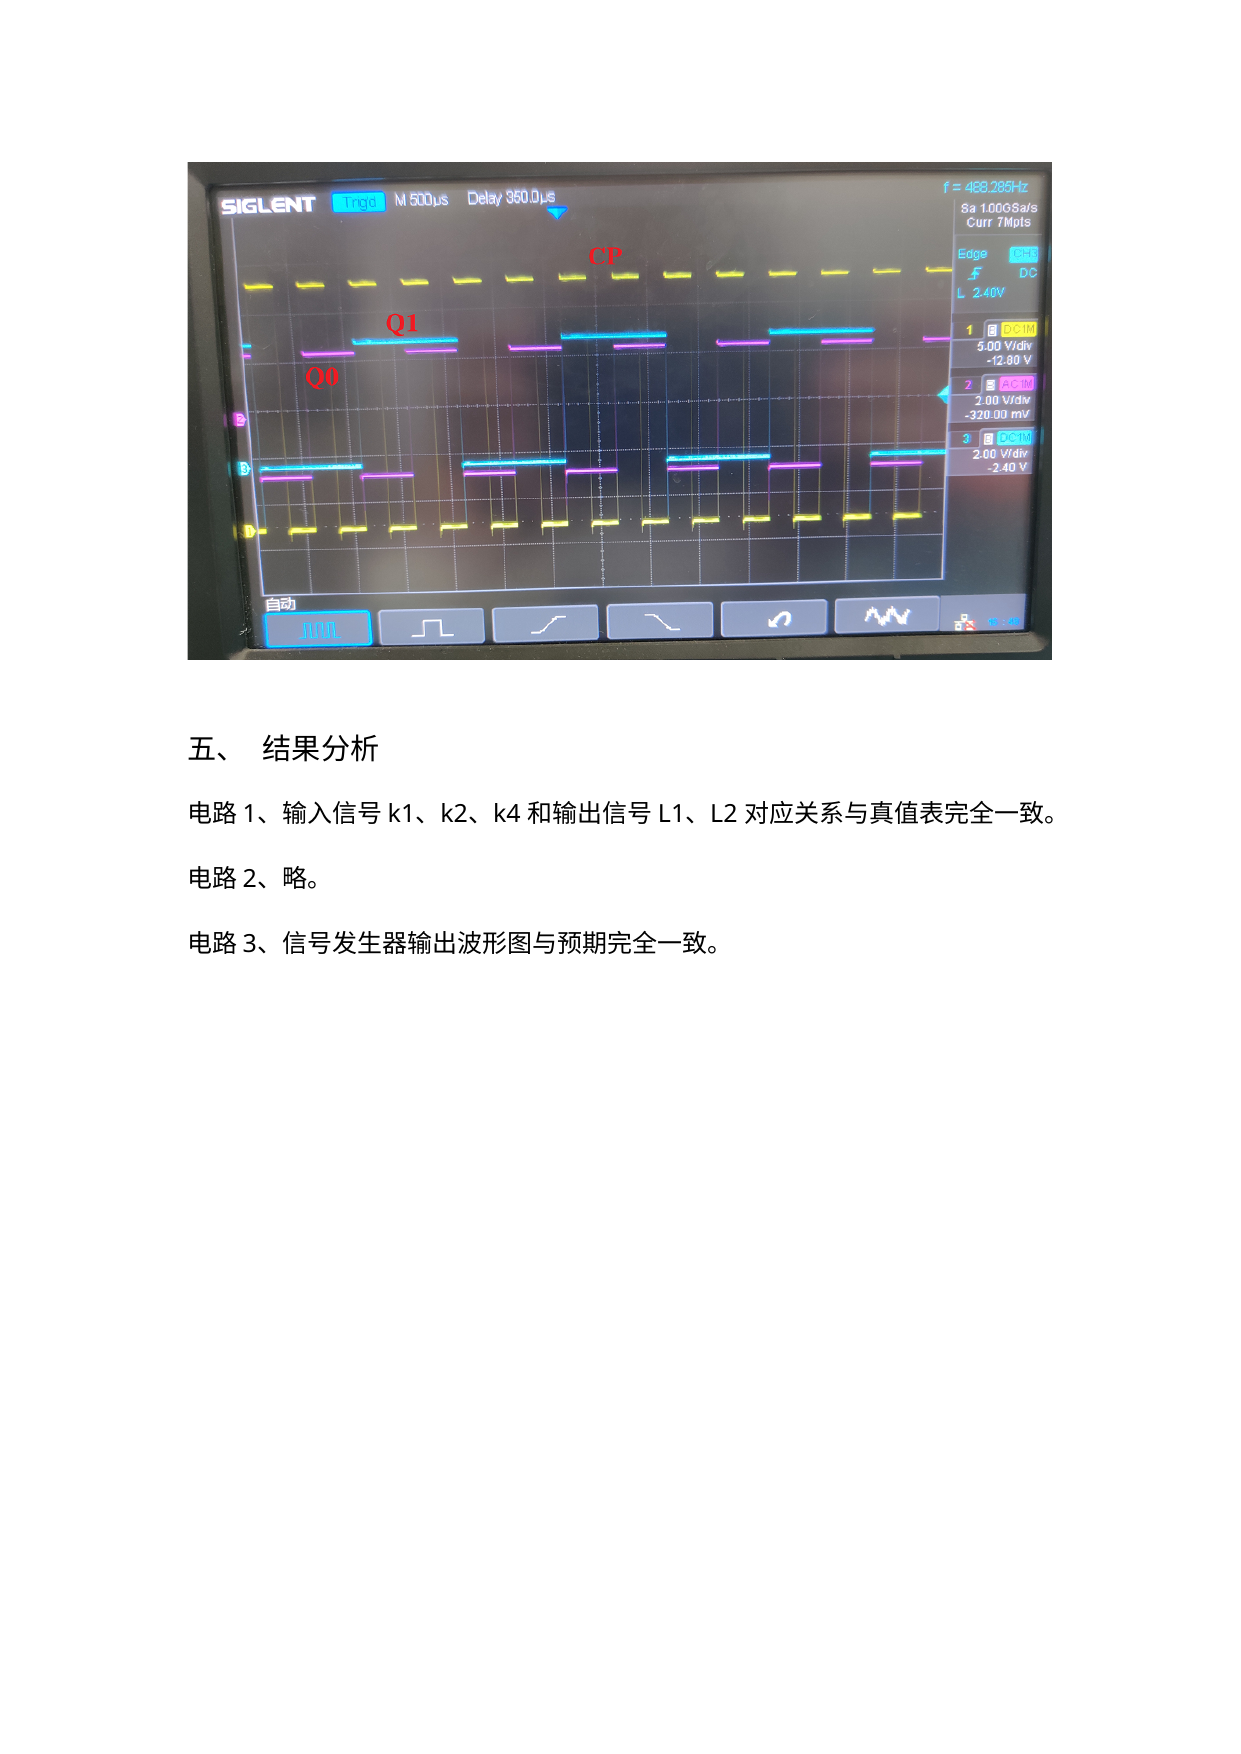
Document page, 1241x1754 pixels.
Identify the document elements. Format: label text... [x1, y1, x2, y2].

list 电路1、输入信号 k1、k2、k4 和输出信号 L1、L2 对应关系与真值表完全一致。 [187, 779, 1053, 844]
picture [187, 162, 1052, 660]
list 电路2、略。 [187, 844, 1053, 909]
list 结果分析 [187, 714, 1053, 779]
list 电路3、信号发生器输出波形图与预期完全一致。 [187, 909, 1053, 974]
